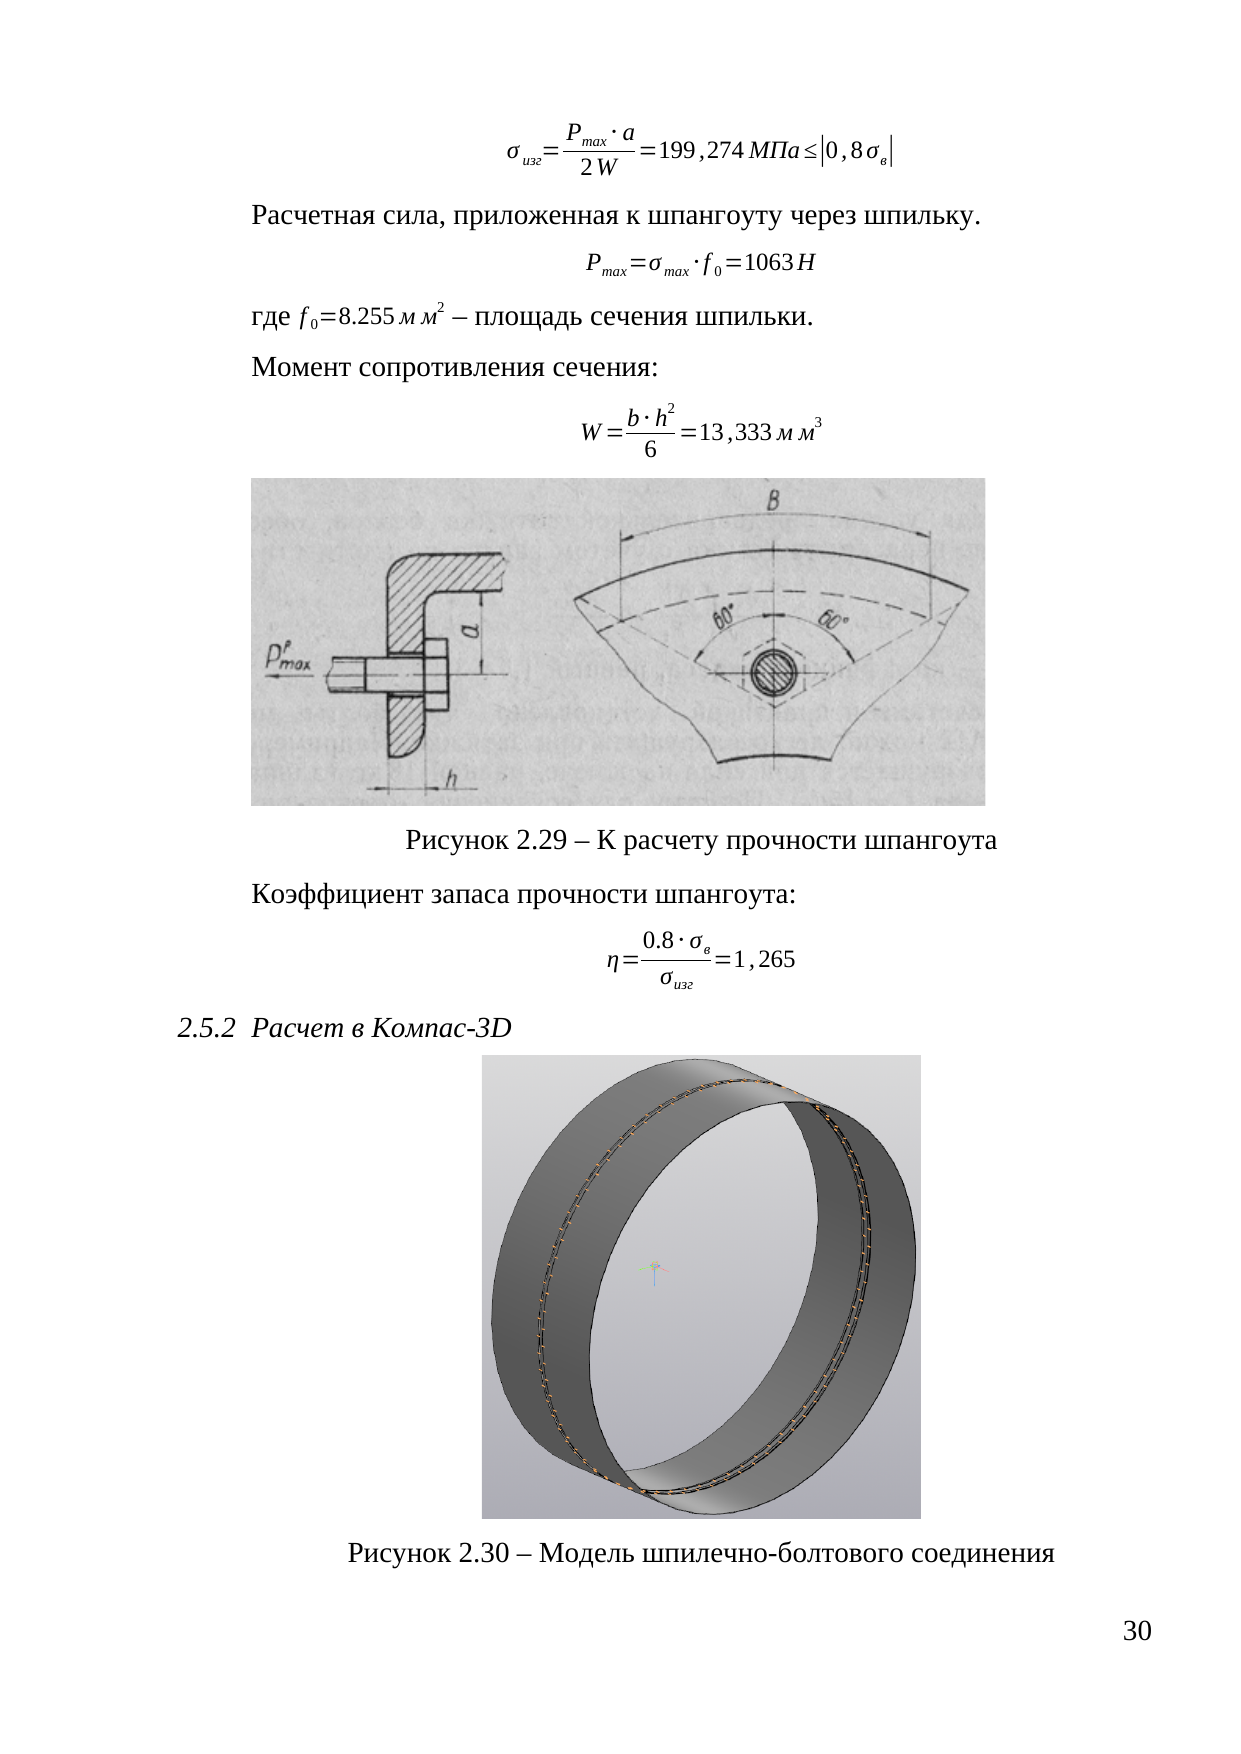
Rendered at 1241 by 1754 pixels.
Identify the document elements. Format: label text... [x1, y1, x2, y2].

subtitle Расчет в Компас-3D [177, 1010, 1152, 1043]
text Коэффициент запаса прочности шпангоута: [177, 876, 1152, 910]
text где – площадь сечения шпильки. [177, 298, 1152, 333]
text Расчетная сила, приложенная к шпангоуту через шпильку. [177, 197, 1152, 231]
text Момент сопротивления сечения: [177, 349, 1152, 383]
picture [251, 478, 986, 806]
picture [481, 1055, 921, 1519]
